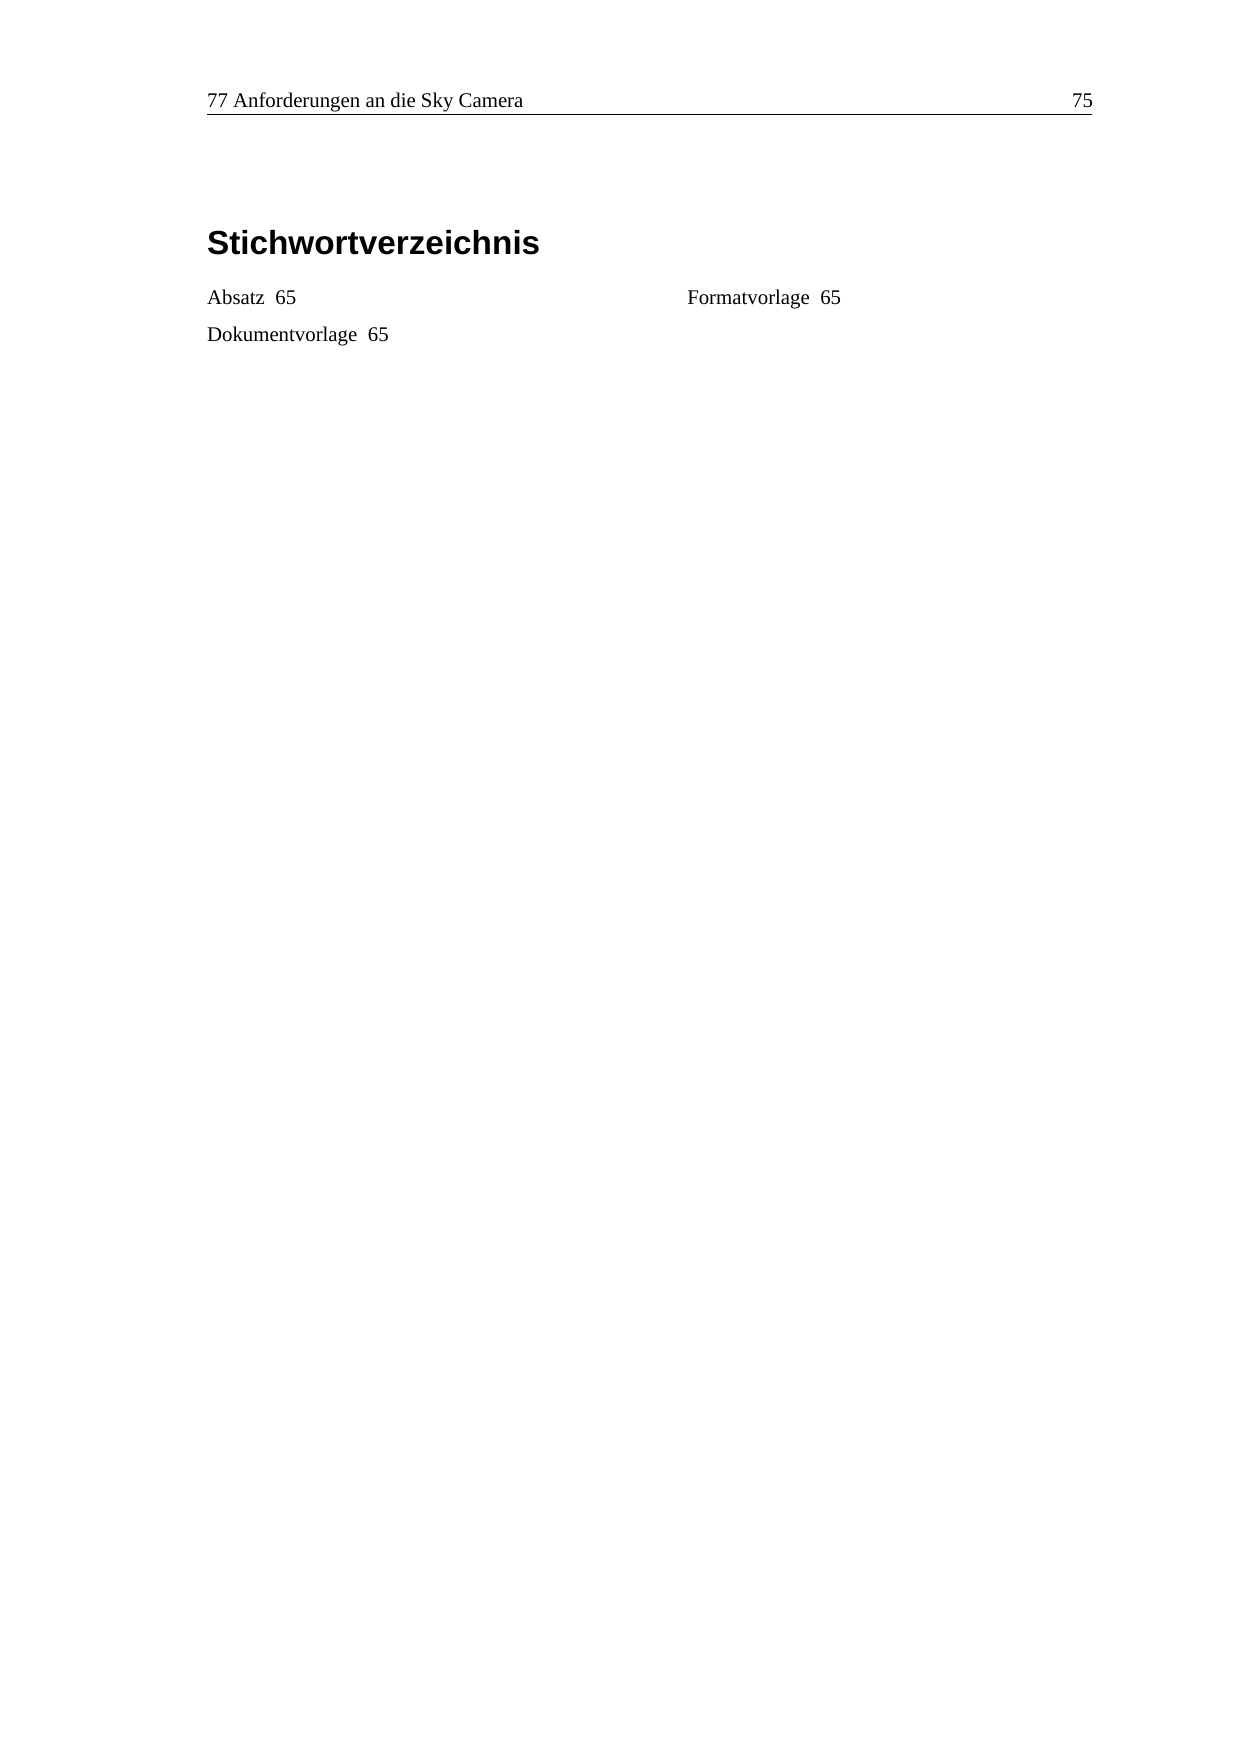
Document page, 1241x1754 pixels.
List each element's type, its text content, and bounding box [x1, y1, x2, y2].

subtitle Stichwortverzeichnis [207, 223, 1092, 261]
text Dokumentvorlage 65 [207, 322, 612, 346]
text Absatz 65 [207, 285, 612, 309]
text Formatvorlage 65 [687, 285, 1092, 309]
